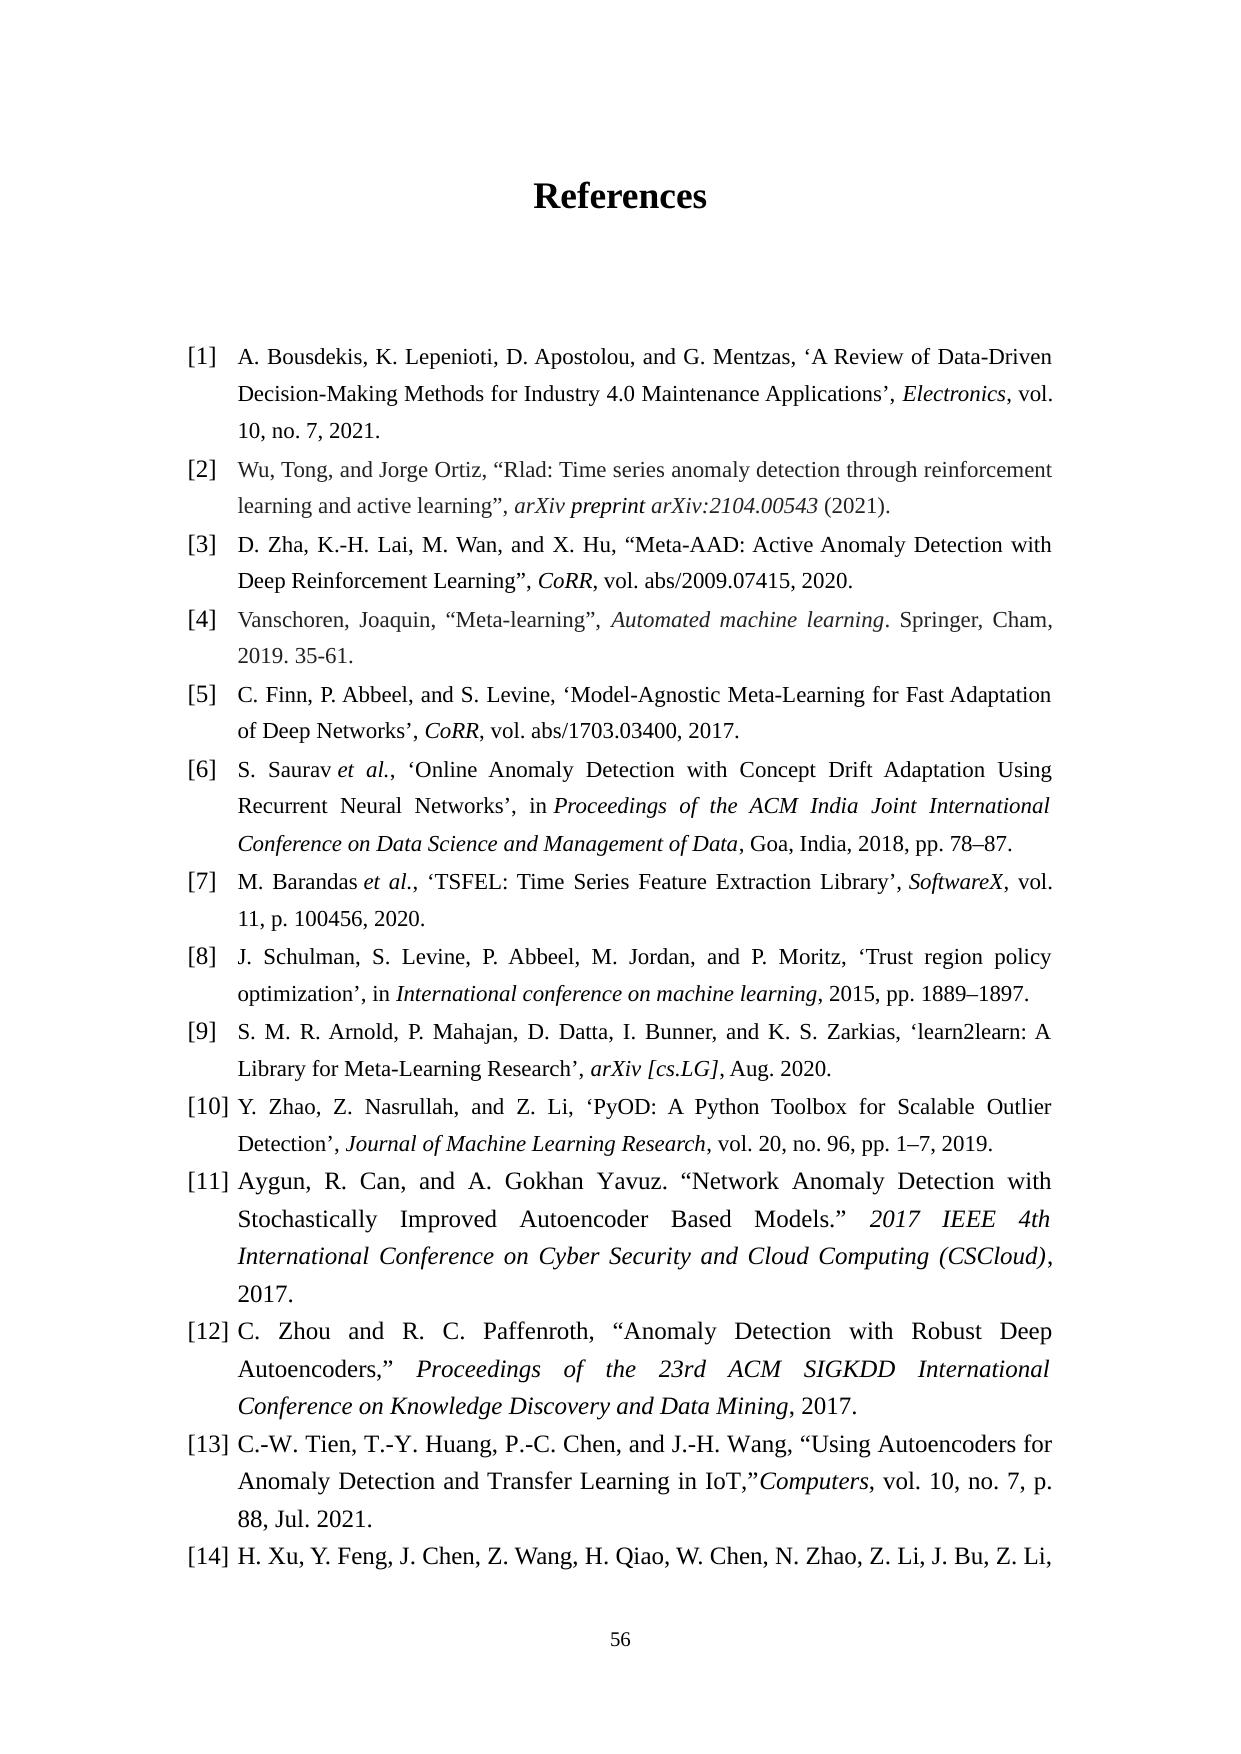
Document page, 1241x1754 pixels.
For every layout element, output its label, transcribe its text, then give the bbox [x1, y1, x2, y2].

list C.-W. Tien, T.-Y. Huang, P.-C. Chen, and J.-H. Wang, “Using Autoencoders for Anomaly Detection and Transfer Learning in IoT,”Computers, vol. 10, no. 7, p. 88, Jul. 2021. [187, 1458, 1053, 1537]
list M. Barandas et al., ‘TSFEL: Time Series Feature Extraction Library’, SoftwareX, vol. 11, p. 100456, 2020. [187, 862, 1053, 937]
list J. Schulman, S. Levine, P. Abbeel, M. Jordan, and P. Moritz, ‘Trust region policy optimization’, in International conference on machine learning, 2015, pp. 1889–1897. [187, 937, 1053, 1012]
list Wu, Tong, and Jorge Ortiz, “Rlad: Time series anomaly detection through reinforcement learning and active learning”, arXiv preprint arXiv:2104.00543 (2021). [187, 449, 1053, 524]
list Vanschoren, Joaquin, “Meta-learning”, Automated machine learning. Springer, Cham, 2019. 35-61. [187, 599, 1053, 674]
list C. Zhou and R. C. Paffenroth, “Anomaly Detection with Robust Deep Autoencoders,” Proceedings of the 23rd ACM SIGKDD International Conference on Knowledge Discovery and Data Mining, 2017. [187, 1312, 1053, 1424]
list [187, 1537, 1053, 1574]
list A. Bousdekis, K. Lepenioti, D. Apostolou, and G. Mentzas, ‘A Review of Data-Driven Decision-Making Methods for Industry 4.0 Maintenance Applications’, Electronics, vol. 10, no. 7, 2021. [187, 337, 1053, 449]
list Y. Zhao, Z. Nasrullah, and Z. Li, ‘PyOD: A Python Toolbox for Scalable Outlier Detection’, Journal of Machine Learning Research, vol. 20, no. 96, pp. 1–7, 2019. [187, 1087, 1053, 1162]
list S. M. R. Arnold, P. Mahajan, D. Datta, I. Bunner, and K. S. Zarkias, ‘learn2learn: A Library for Meta-Learning Research’, arXiv [cs.LG], Aug. 2020. [187, 1012, 1053, 1087]
subtitle References [187, 157, 1053, 232]
list S. Saurav et al., ‘Online Anomaly Detection with Concept Drift Adaptation Using Recurrent Neural Networks’, in Proceedings of the ACM India Joint International Conference on Data Science and Management of Data, Goa, India, 2018, pp. 78–87. [187, 749, 1053, 862]
list C. Finn, P. Abbeel, and S. Levine, ‘Model-Agnostic Meta-Learning for Fast Adaptation of Deep Networks’, CoRR, vol. abs/1703.03400, 2017. [187, 674, 1053, 749]
list Aygun, R. Can, and A. Gokhan Yavuz. “Network Anomaly Detection with Stochastically Improved Autoencoder Based Models.” 2017 IEEE 4th International Conference on Cyber Security and Cloud Computing (CSCloud), 2017. [187, 1162, 1053, 1312]
list D. Zha, K.-H. Lai, M. Wan, and X. Hu, “Meta-AAD: Active Anomaly Detection with Deep Reinforcement Learning”, CoRR, vol. abs/2009.07415, 2020. [187, 524, 1053, 599]
